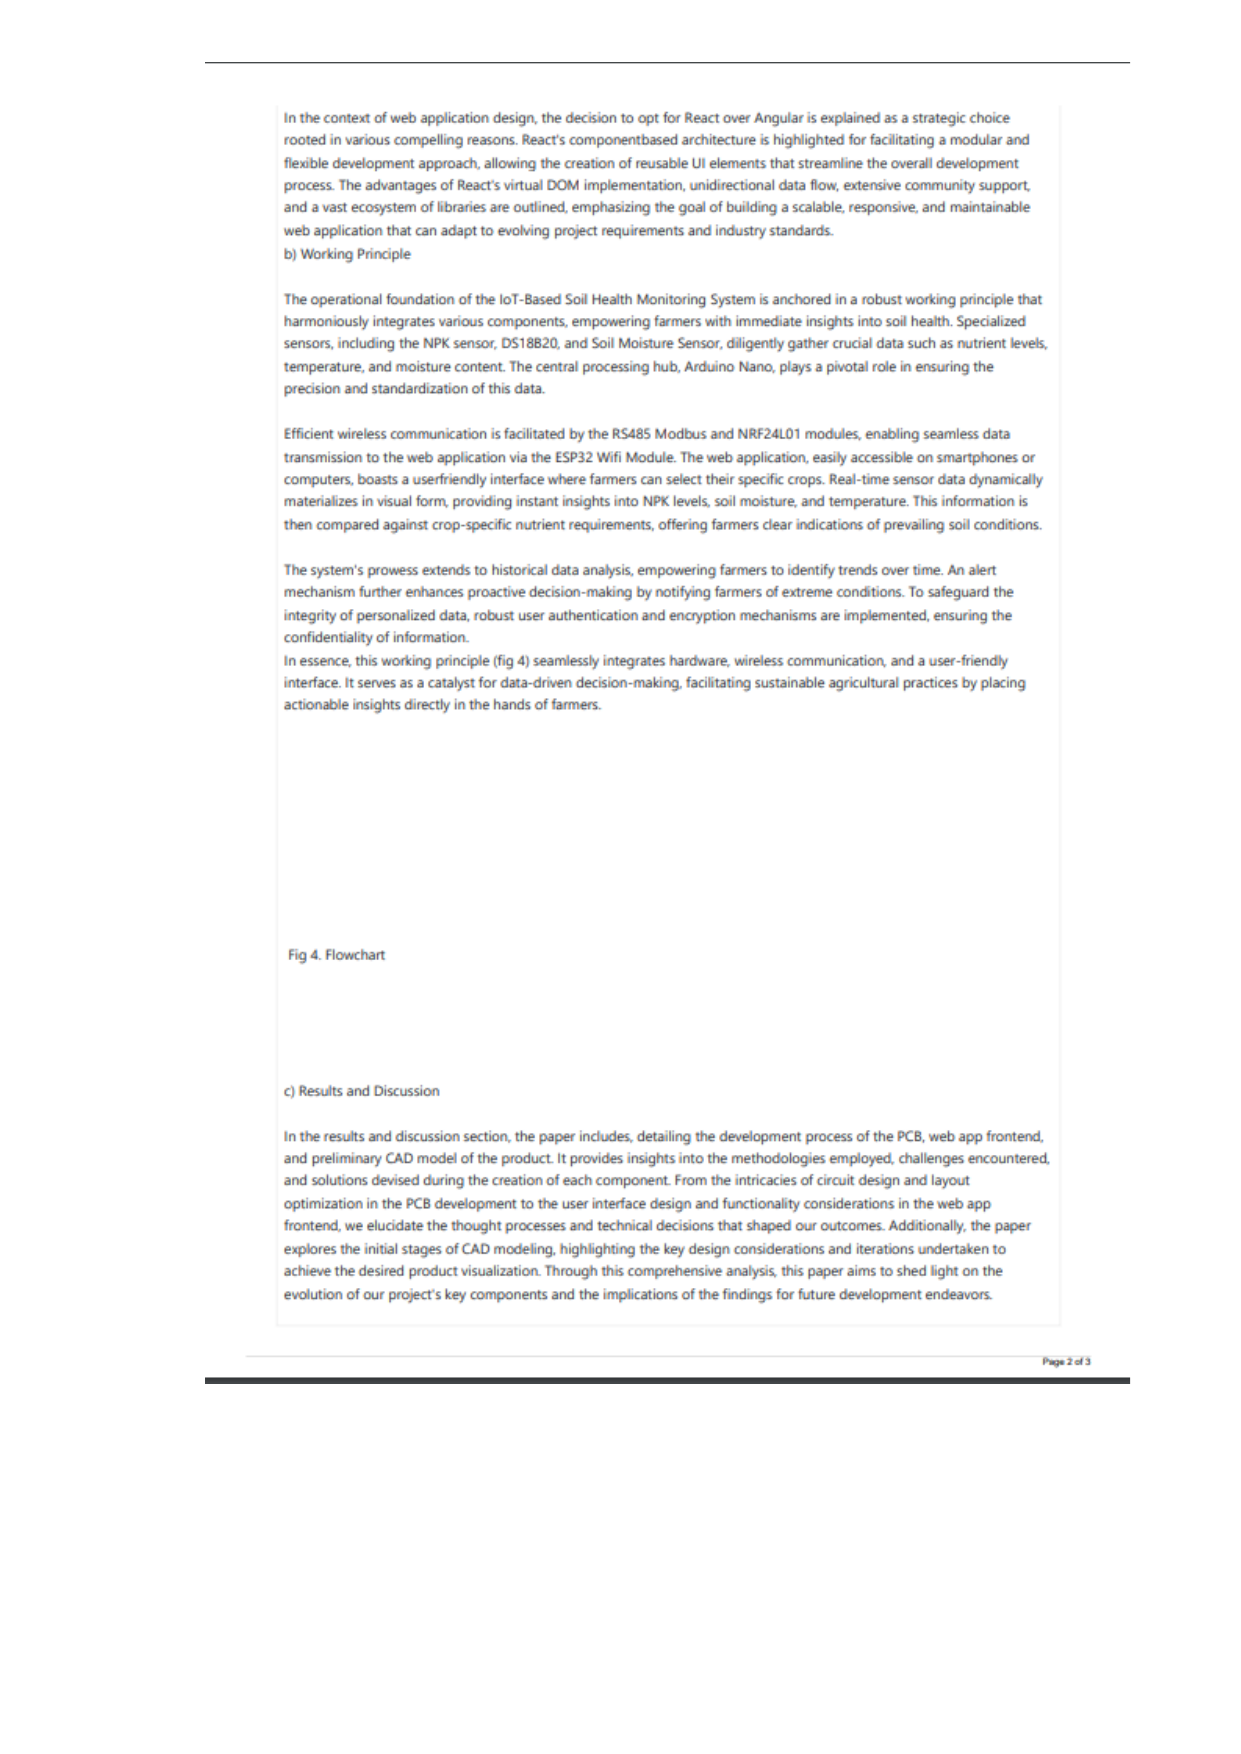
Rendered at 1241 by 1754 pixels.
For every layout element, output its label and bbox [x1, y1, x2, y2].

picture [205, 62, 1131, 1384]
